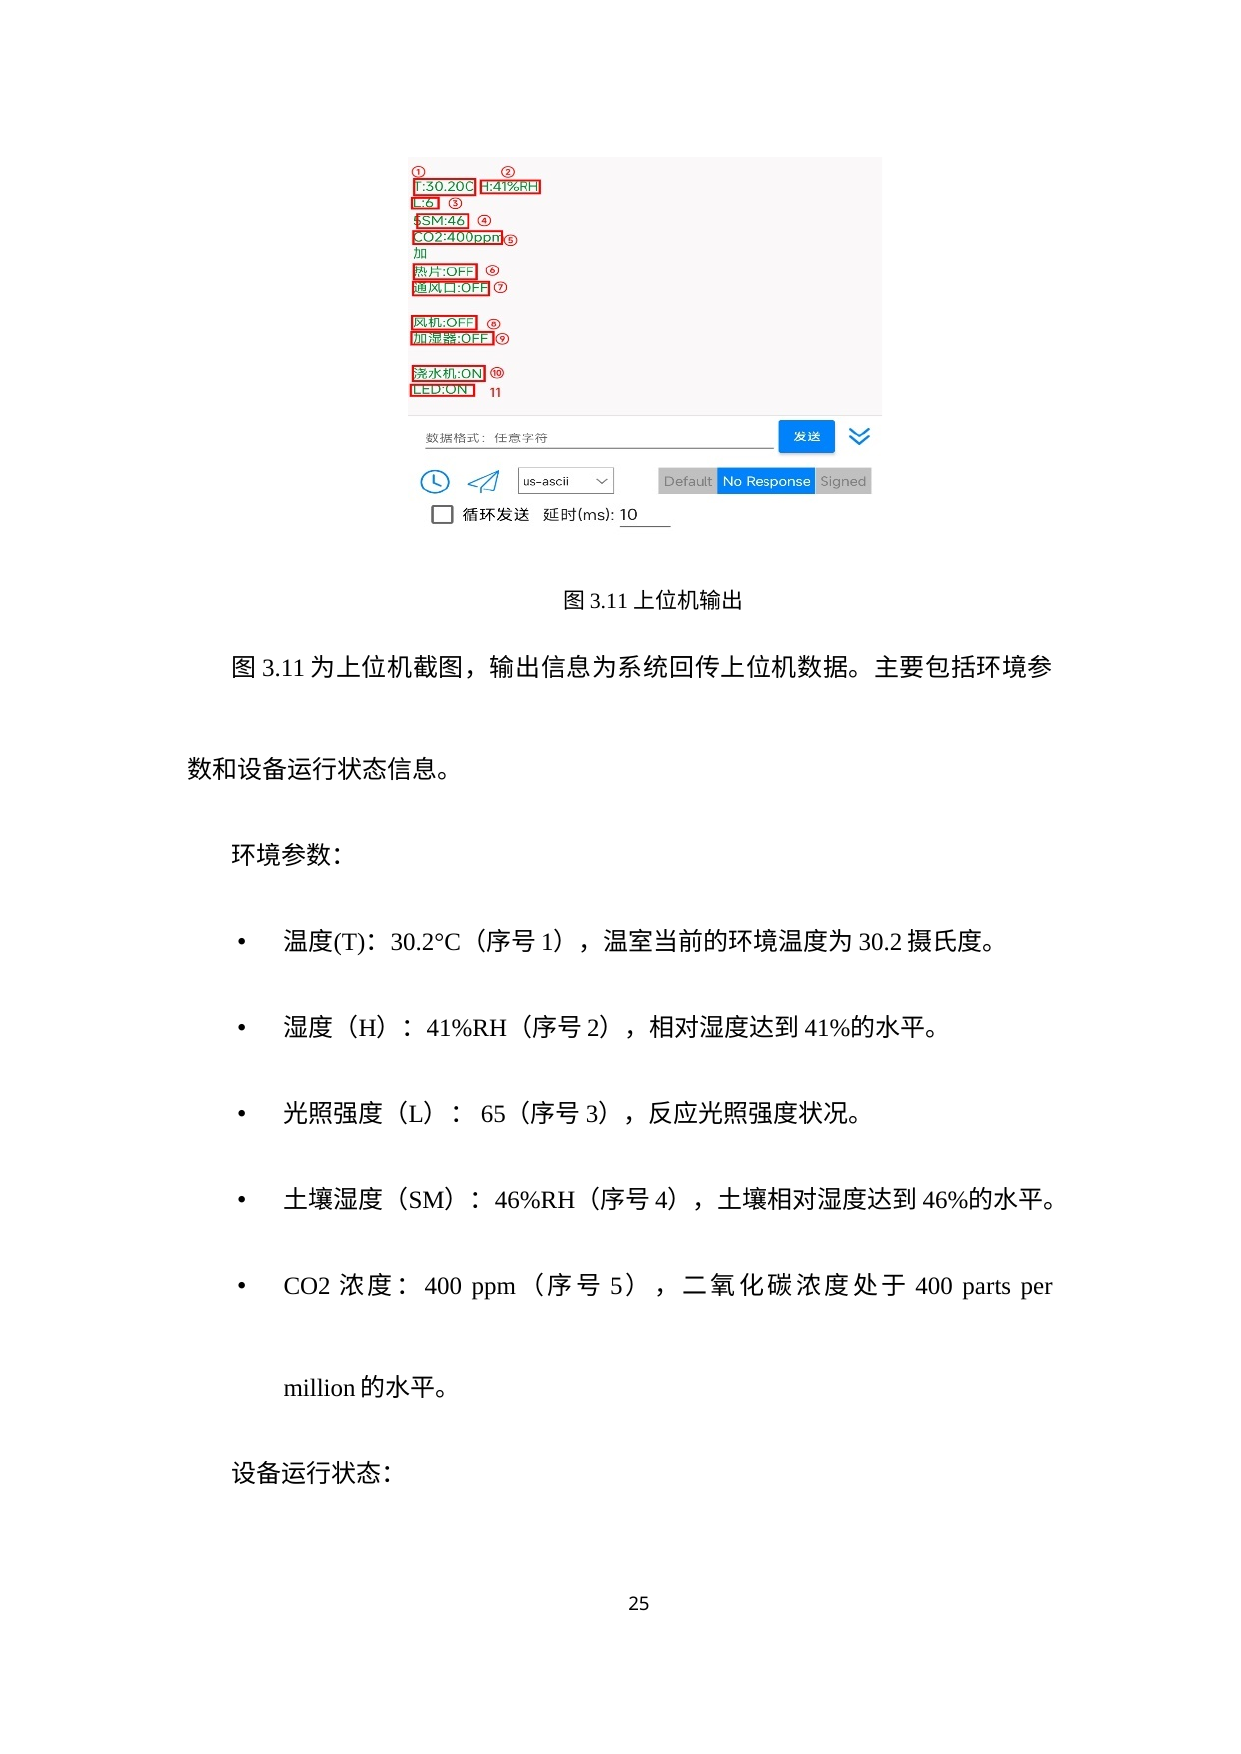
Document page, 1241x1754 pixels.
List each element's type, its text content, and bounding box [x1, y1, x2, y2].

list 温度(T)：30.2°C（序号1），温室当前的环境温度为30.2摄氏度。 [237, 905, 1053, 973]
list CO2浓度：400 ppm（序号5），二氧化碳浓度处于400 parts per million的水平。 [237, 1249, 1053, 1419]
list 土壤湿度（SM）：46%RH（序号4），土壤相对湿度达到46%的水平。 [237, 1163, 1053, 1231]
picture [408, 157, 883, 545]
list 湿度（H）：41%RH（序号2），相对湿度达到41%的水平。 [237, 991, 1053, 1059]
text 图3.11 上位机输出 [187, 582, 1053, 616]
list 光照强度（L） ： 65（序号3），反应光照强度状况。 [237, 1077, 1053, 1145]
text 设备运行状态： [187, 1437, 1053, 1505]
text 图3.11为上位机截图，输出信息为系统回传上位机数据。主要包括环境参数和设备运行状态信息。 [187, 631, 1053, 801]
text 环境参数： [187, 819, 1053, 887]
